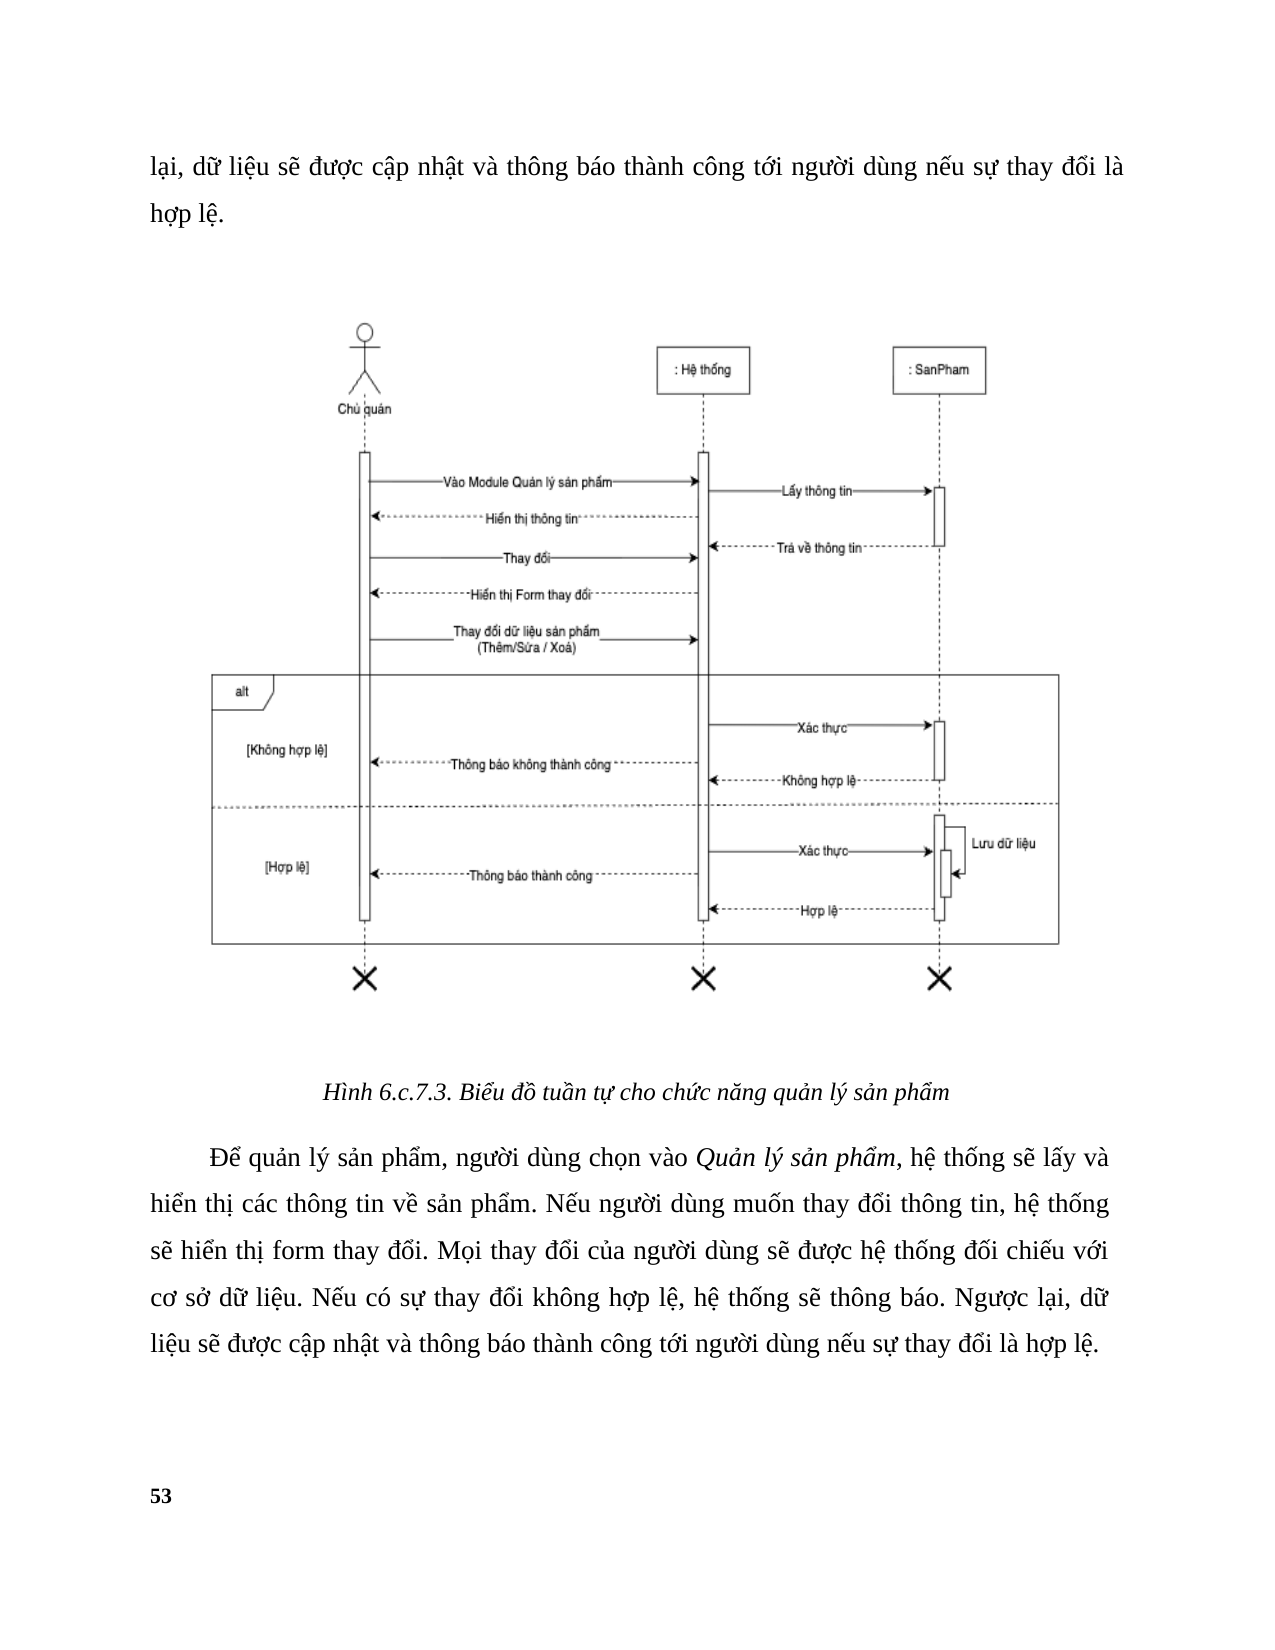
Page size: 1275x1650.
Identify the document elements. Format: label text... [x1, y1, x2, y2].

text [150, 150, 1125, 228]
picture [150, 260, 1166, 1043]
text Để quản lý sản phẩm, người dùng chọn vào Quản lý sản phẩm, hệ thống sẽ lấy và hiển thị các thông tin về sản phẩm. Nếu người dùng muốn thay đổi thông tin, hệ thống sẽ hiển thị form thay đổi. Mọi thay đổi của người dùng sẽ được hệ thống đối chiếu với cơ sở dữ liệu. Nếu có sự thay đổi không hợp lệ, hệ thống sẽ thông báo. Ngược lại, dữ liệu sẽ được cập nhật và thông báo thành công tới người dùng nếu sự thay đổi là hợp lệ. [150, 1141, 1110, 1358]
text Hình 6.c.7.3. Biểu đồ tuần tự cho chức năng quản lý sản phẩm [150, 1077, 1125, 1105]
